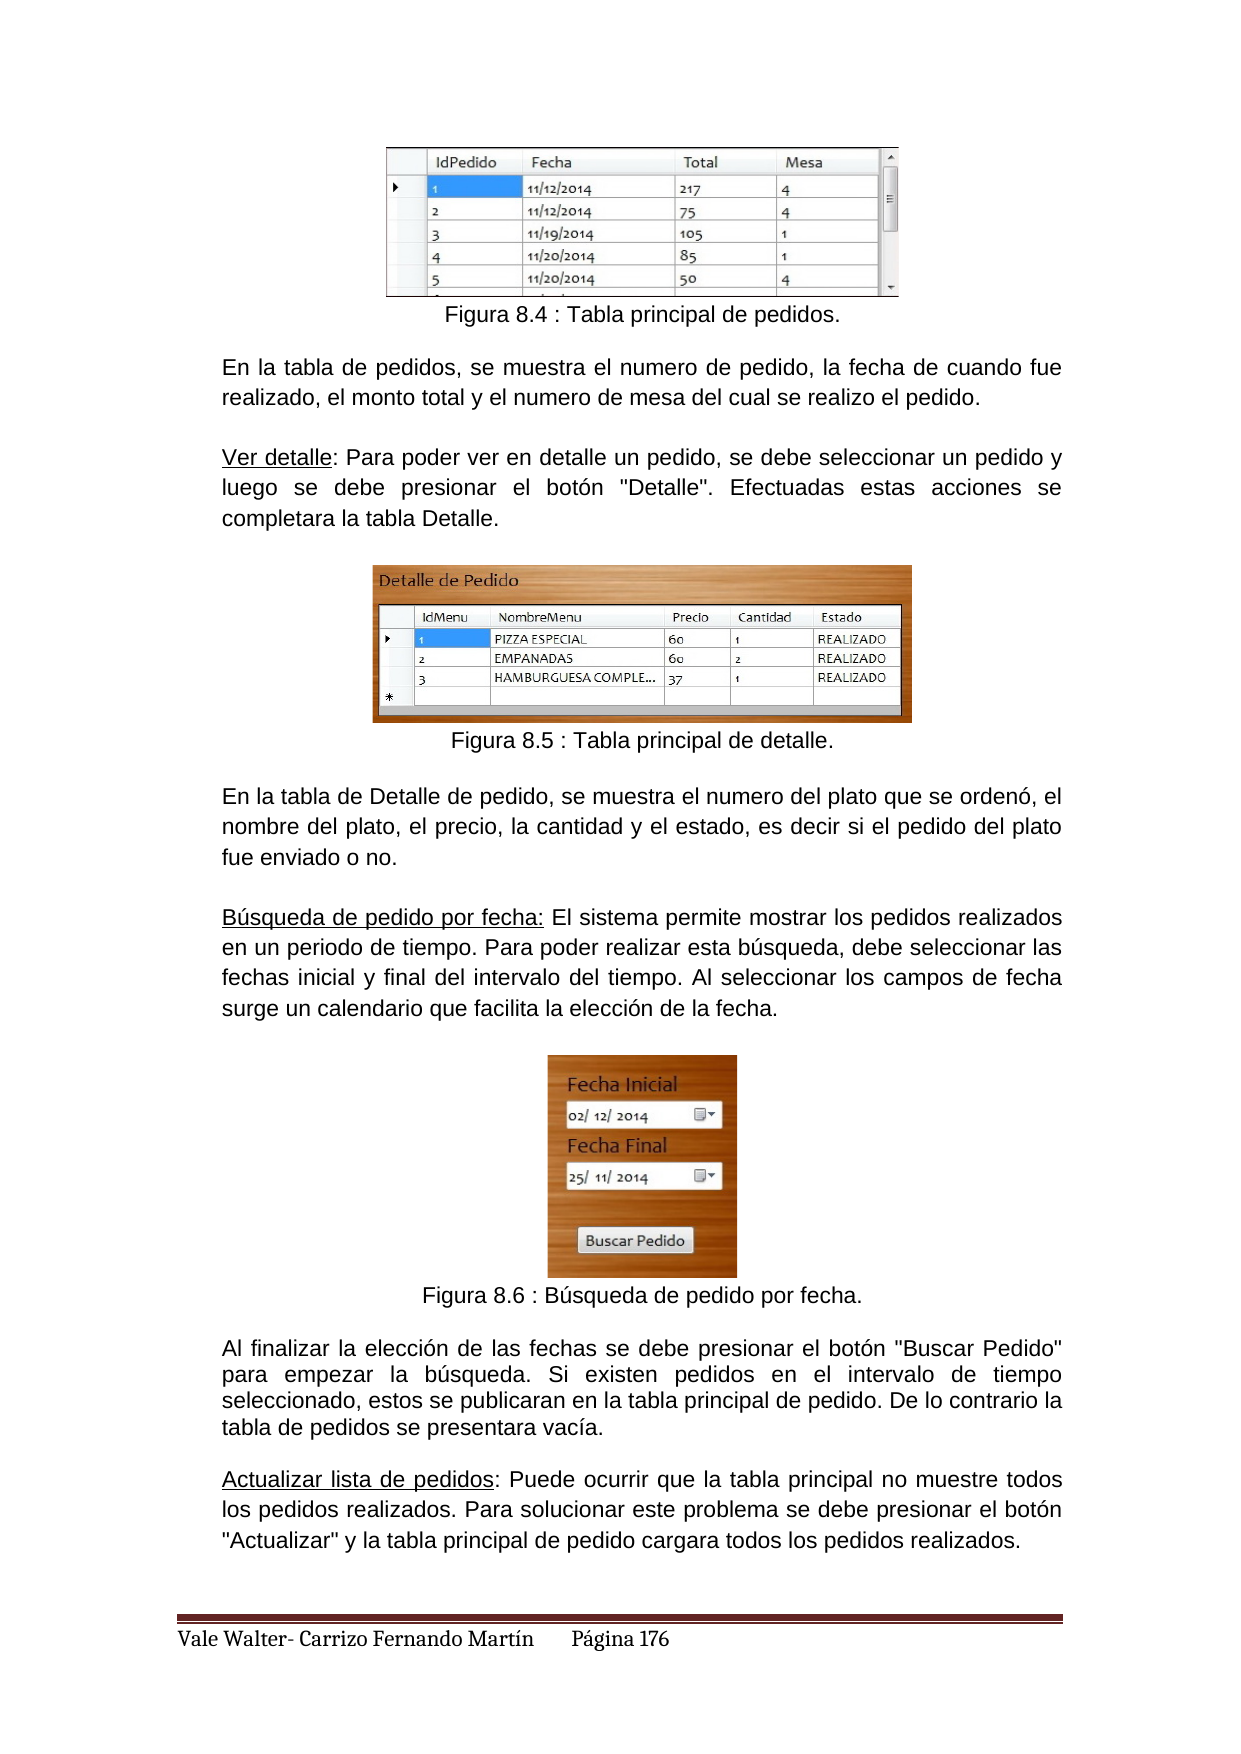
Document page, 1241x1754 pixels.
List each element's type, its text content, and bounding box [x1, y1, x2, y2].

picture [372, 565, 912, 723]
picture [386, 147, 899, 297]
text Figura 8.6 : Búsqueda de pedido por fecha. [222, 1282, 1063, 1308]
text Búsqueda de pedido por fecha: El sistema permite mostrar los pedidos realizados en un periodo de tiempo. Para poder realizar esta búsqueda, debe seleccionar las fechas inicial y final del intervalo del tiempo. Al seleccionar los campos de fecha surge un calendario que facilita la elección de la fecha. [222, 904, 1063, 1021]
text En la tabla de pedidos, se muestra el numero de pedido, la fecha de cuando fue realizado, el monto total y el numero de mesa del cual se realizo el pedido. [222, 353, 1063, 410]
text Figura 8.5 : Tabla principal de detalle. [222, 727, 1063, 753]
text Figura 8.4 : Tabla principal de pedidos. [222, 301, 1063, 327]
text Actualizar lista de pedidos: Puede ocurrir que la tabla principal no muestre todos los pedidos realizados. Para solucionar este problema se debe presionar el botón "Actualizar" y la tabla principal de pedido cargara todos los pedidos realizados. [222, 1466, 1063, 1553]
text En la tabla de Detalle de pedido, se muestra el numero del plato que se ordenó, el nombre del plato, el precio, la cantidad y el estado, es decir si el pedido del plato fue enviado o no. [222, 783, 1063, 870]
picture [547, 1055, 738, 1278]
text Al finalizar la elección de las fechas se debe presionar el botón "Buscar Pedido" para empezar la búsqueda. Si existen pedidos en el intervalo de tiempo seleccionado, estos se publicaran en la tabla principal de pedido. De lo contrario la tabla de pedidos se presentara vacía. [222, 1334, 1063, 1440]
text Ver detalle: Para poder ver en detalle un pedido, se debe seleccionar un pedido y luego se debe presionar el botón "Detalle". Efectuadas estas acciones se completara la tabla Detalle. [222, 444, 1063, 531]
